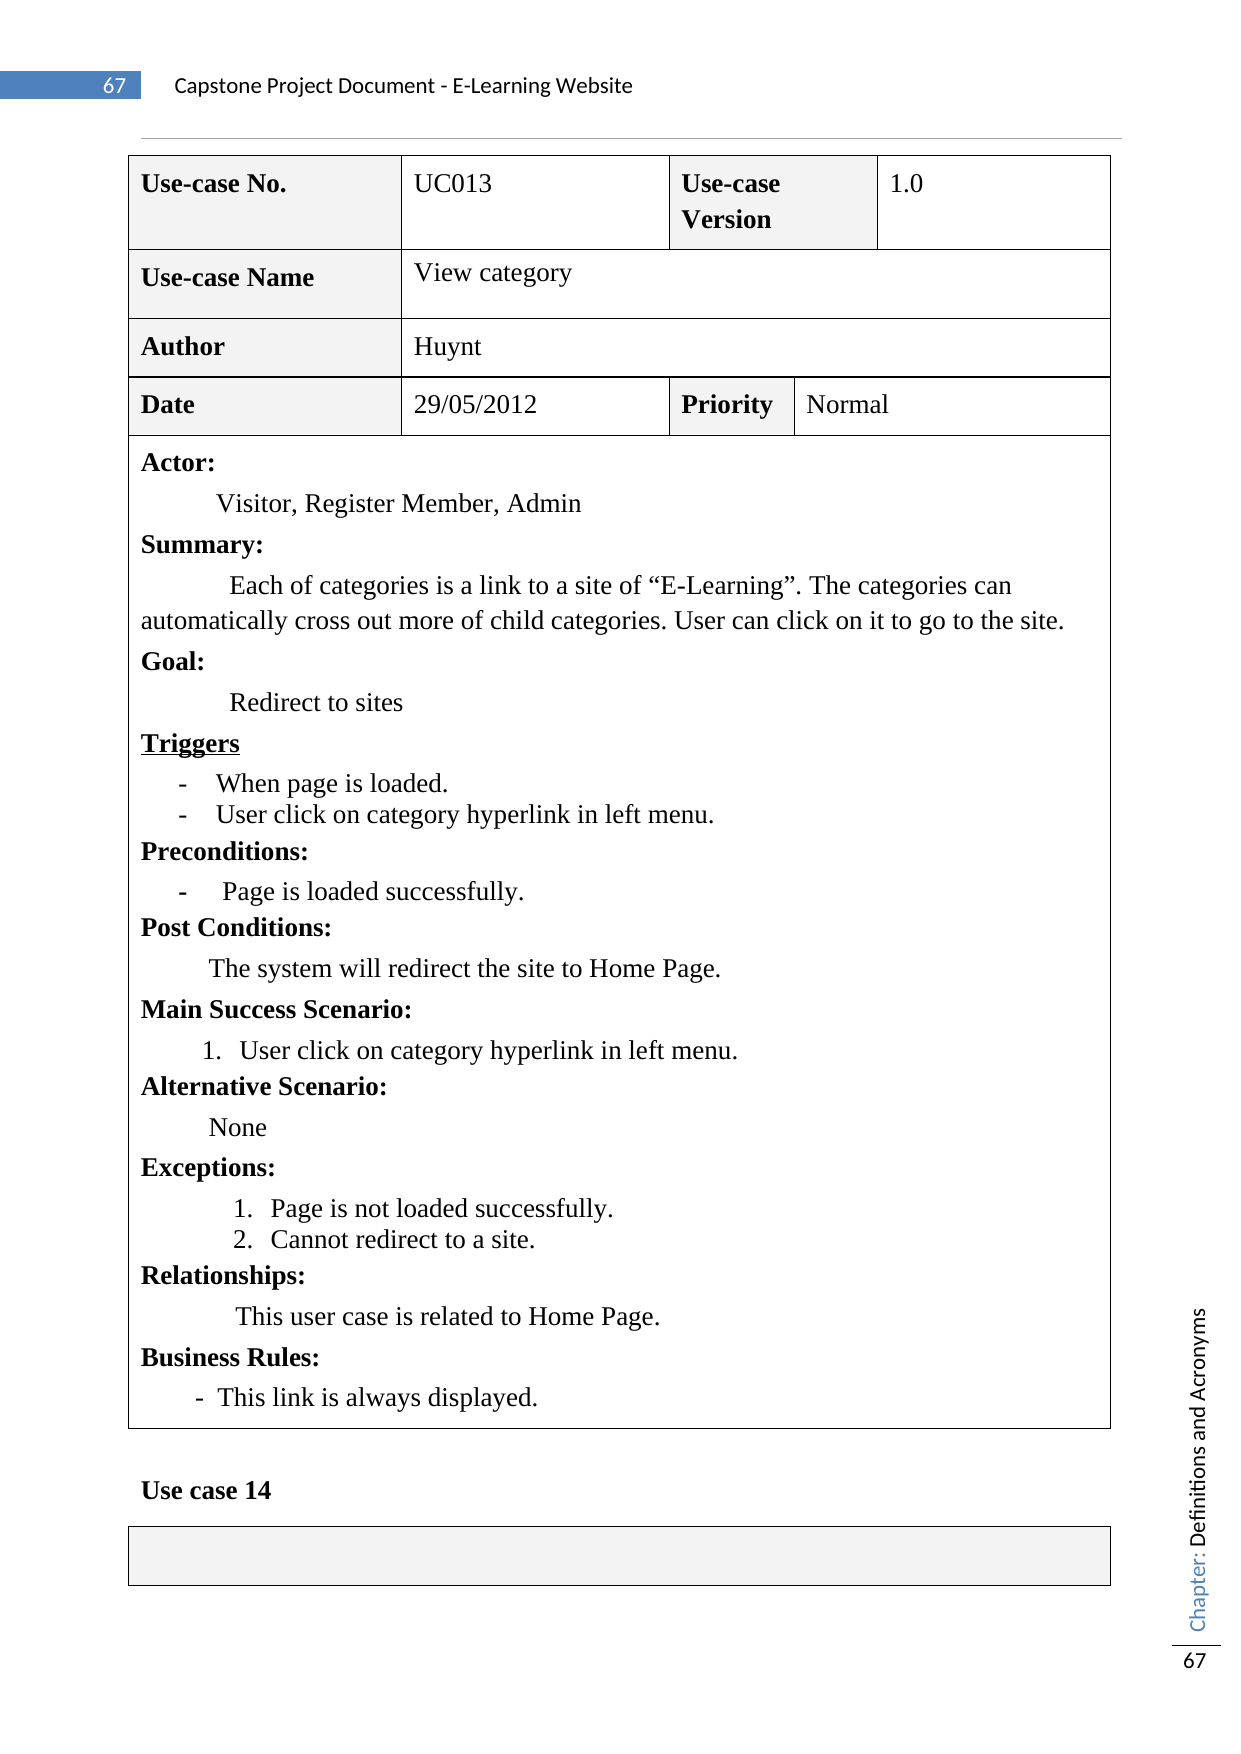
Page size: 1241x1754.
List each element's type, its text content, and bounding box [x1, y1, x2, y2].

table_cell Use-case No. [129, 156, 401, 249]
table_cell 29/05/2012 [402, 378, 669, 434]
table_cell Actor: Visitor, Register Member, Admin Summary: Each of categories is a link to a site of “E-Learning”. The categories can automatically cross out more of child categories. User can click on it to go to the site. Goal: Redirect to sites Triggers When page is loaded. User click on category hyperlink in left menu. Preconditions: Page is loaded successfully. Post Conditions: The system will redirect the site to Home Page. Main Success Scenario: User click on category hyperlink in left menu. Alternative Scenario: None Exceptions: Page is not loaded successfully. Cannot redirect to a site. Relationships: This user case is related to Home Page. Business Rules: - This link is always displayed. [129, 436, 1110, 1428]
table_cell Priority [670, 378, 794, 434]
table_cell Normal [795, 378, 1110, 434]
table_cell Use-case Version [670, 156, 877, 249]
text Use case 14 [141, 1474, 1122, 1506]
table_cell Date [129, 378, 401, 434]
table_cell Author [129, 319, 401, 376]
table_cell UC013 [402, 156, 669, 249]
table_cell View category [402, 250, 1110, 318]
table_cell 1.0 [878, 156, 1110, 249]
table_cell Use-case Name [129, 250, 401, 318]
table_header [129, 1527, 1110, 1585]
table_cell Huynt [402, 319, 1110, 376]
